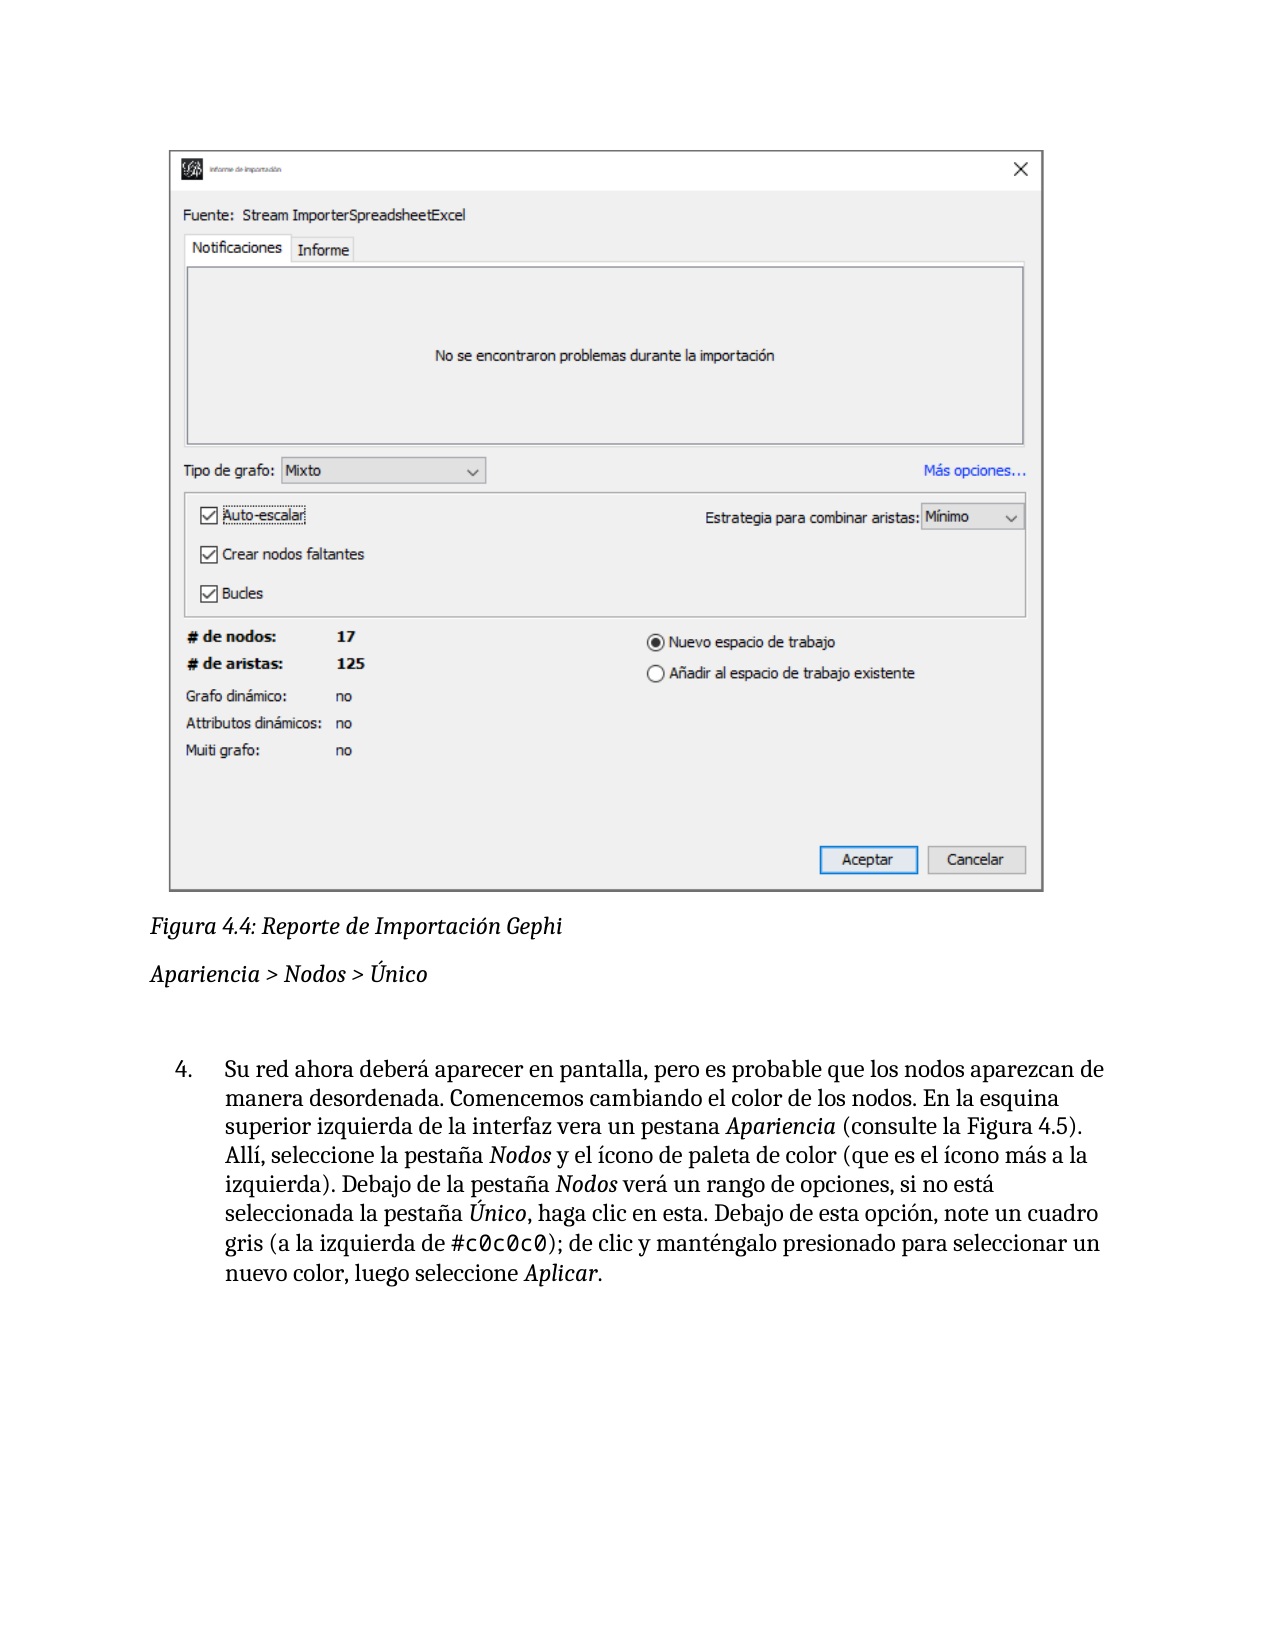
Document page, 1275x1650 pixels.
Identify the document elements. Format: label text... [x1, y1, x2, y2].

text Apariencia > Nodos > Único [150, 960, 1125, 988]
list Su red ahora deberá aparecer en pantalla, pero es probable que los nodos aparezcan de manera desordenada. Comencemos cambiando el color de los nodos. En la esquina superior izquierda de la interfaz vera un pestana Apariencia (consulte la Figura 4.5). Allí, seleccione la pestaña Nodos y el ícono de paleta de color (que es el ícono más a la izquierda). Debajo de la pestaña Nodos verá un rango de opciones, si no está seleccionada la pestaña Único, haga clic en esta. Debajo de esta opción, note un cuadro gris (a la izquierda de #c0c0c0); de clic y manténgalo presionado para seleccionar un nuevo color, luego seleccione Aplicar. [175, 1055, 1125, 1287]
picture [168, 150, 1044, 892]
text Figura 4.4: Reporte de Importación Gephi [150, 912, 1125, 941]
